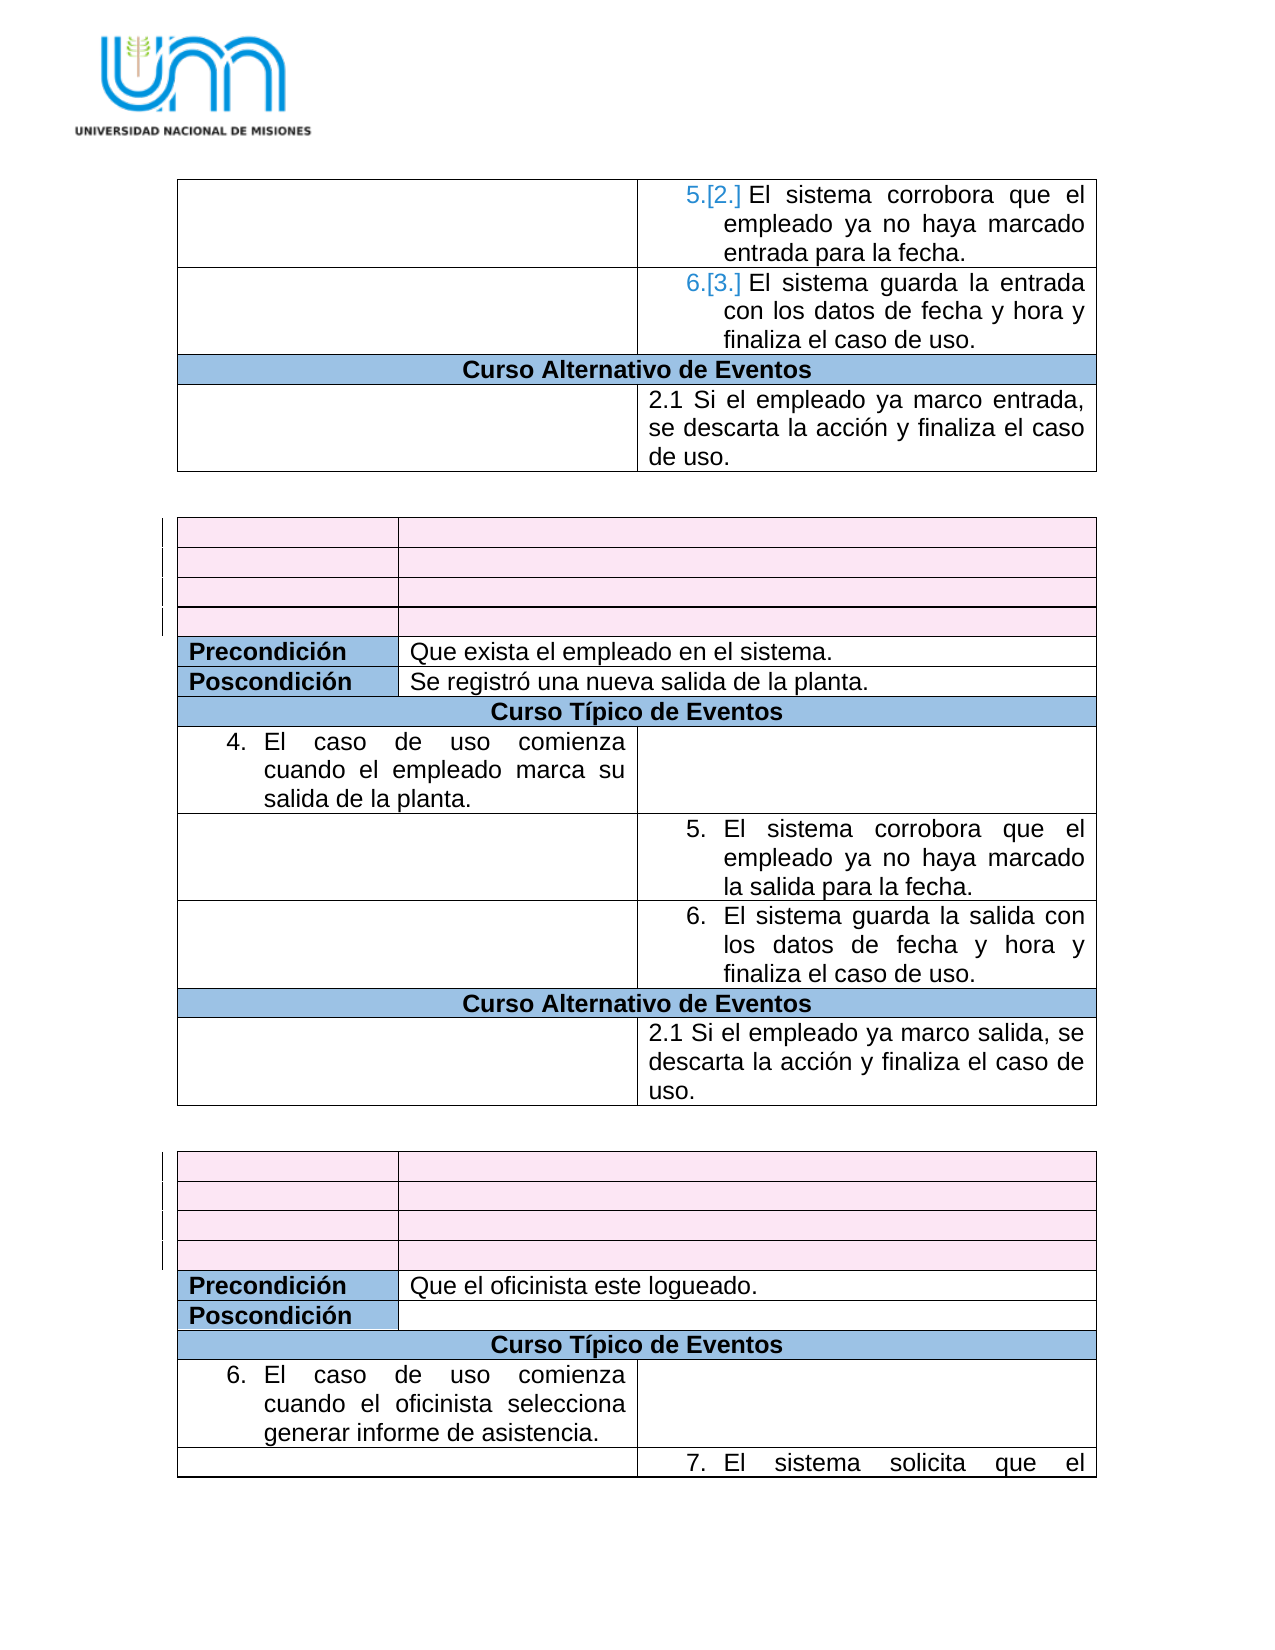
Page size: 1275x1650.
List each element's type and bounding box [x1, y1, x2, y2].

table_cell [178, 1448, 637, 1476]
table_cell [178, 989, 1096, 1017]
table_cell [399, 637, 1096, 666]
table_cell [638, 1360, 1096, 1447]
table_cell [638, 180, 1096, 267]
table_cell [638, 814, 1096, 900]
table_cell [178, 1271, 398, 1300]
table_cell [638, 385, 1096, 471]
table_cell [178, 355, 1096, 384]
table_cell [399, 667, 1096, 696]
table_cell [178, 1018, 637, 1104]
table_cell [178, 667, 398, 696]
table_cell [399, 1301, 1096, 1329]
table_cell [638, 727, 1096, 813]
table_cell [178, 180, 637, 267]
table_cell [178, 1301, 398, 1329]
table_cell [638, 901, 1096, 987]
table_cell [178, 1360, 637, 1447]
table_cell [178, 385, 637, 471]
table_cell [178, 637, 398, 666]
table_cell [399, 1271, 1096, 1300]
table_cell [638, 1448, 1096, 1476]
table_cell [178, 697, 1096, 726]
table_cell [178, 727, 637, 813]
picture [65, 32, 322, 138]
table_cell [178, 268, 637, 354]
table_cell [638, 268, 1096, 354]
table_cell [178, 901, 637, 987]
table_cell [178, 814, 637, 900]
table_cell [178, 1331, 1096, 1359]
table_cell [638, 1018, 1096, 1104]
